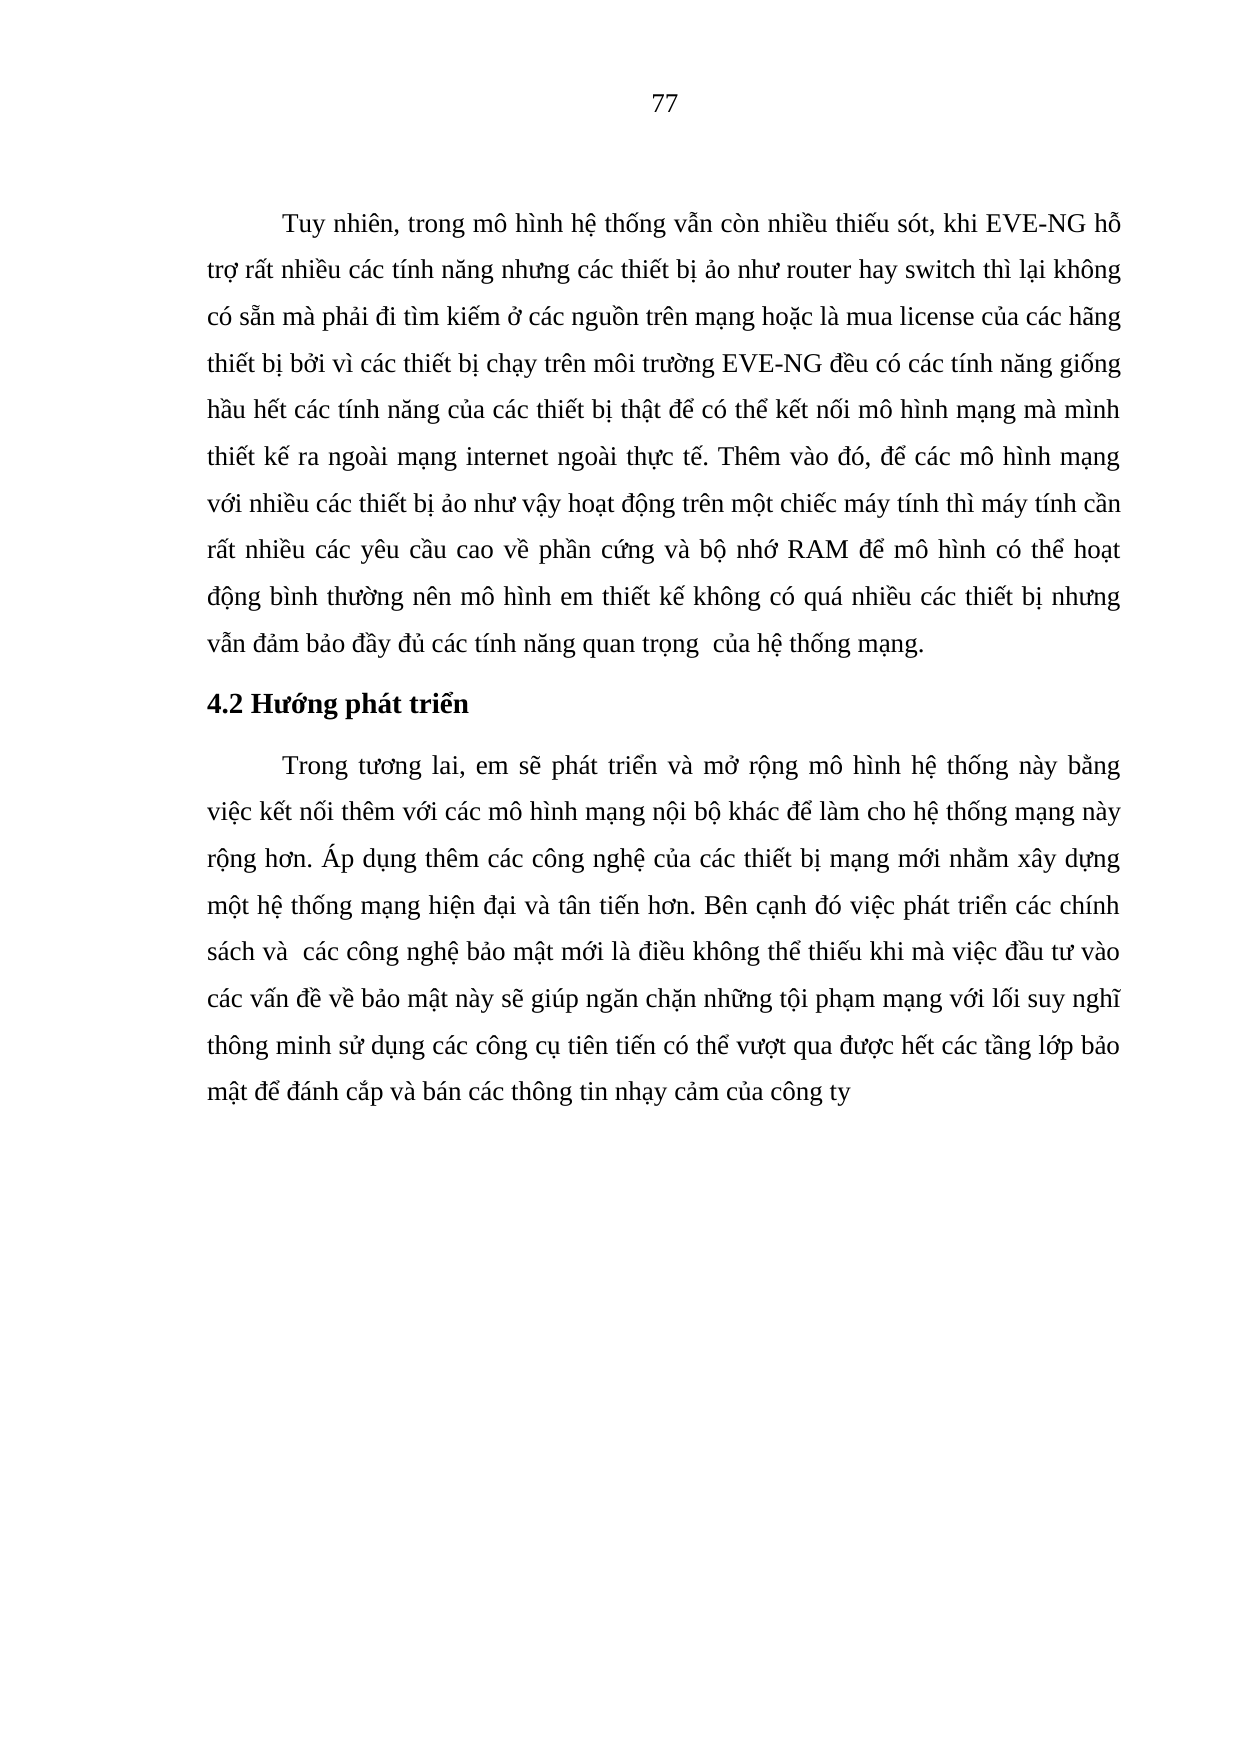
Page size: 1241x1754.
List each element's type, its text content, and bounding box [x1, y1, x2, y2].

subtitle Hướng phát triển [207, 686, 1122, 719]
text Tuy nhiên, trong mô hình hệ thống vẫn còn nhiều thiếu sót, khi EVE-NG hỗ trợ rất nhiều các tính năng nhưng các thiết bị ảo như router hay switch thì lại không có sẵn mà phải đi tìm kiếm ở các nguồn trên mạng hoặc là mua license của các hãng thiết bị bởi vì các thiết bị chạy trên môi trường EVE-NG đều có các tính năng giống hầu hết các tính năng của các thiết bị thật để có thể kết nối mô hình mạng mà mình thiết kế ra ngoài mạng internet ngoài thực tế. Thêm vào đó, để các mô hình mạng với nhiều các thiết bị ảo như vậy hoạt động trên một chiếc máy tính thì máy tính cần rất nhiều các yêu cầu cao về phần cứng và bộ nhớ RAM để mô hình có thể hoạt động bình thường nên mô hình em thiết kế không có quá nhiều các thiết bị nhưng vẫn đảm bảo đầy đủ các tính năng quan trọng của hệ thống mạng. [207, 207, 1122, 658]
text Trong tương lai, em sẽ phát triển và mở rộng mô hình hệ thống này bằng việc kết nối thêm với các mô hình mạng nội bộ khác để làm cho hệ thống mạng này rộng hơn. Áp dụng thêm các công nghệ của các thiết bị mạng mới nhằm xây dựng một hệ thống mạng hiện đại và tân tiến hơn. Bên cạnh đó việc phát triển các chính sách và các công nghệ bảo mật mới là điều không thể thiếu khi mà việc đầu tư vào các vấn đề về bảo mật này sẽ giúp ngăn chặn những tội phạm mạng với lối suy nghĩ thông minh sử dụng các công cụ tiên tiến có thể vượt qua được hết các tầng lớp bảo mật để đánh cắp và bán các thông tin nhạy cảm của công ty [207, 749, 1122, 1107]
